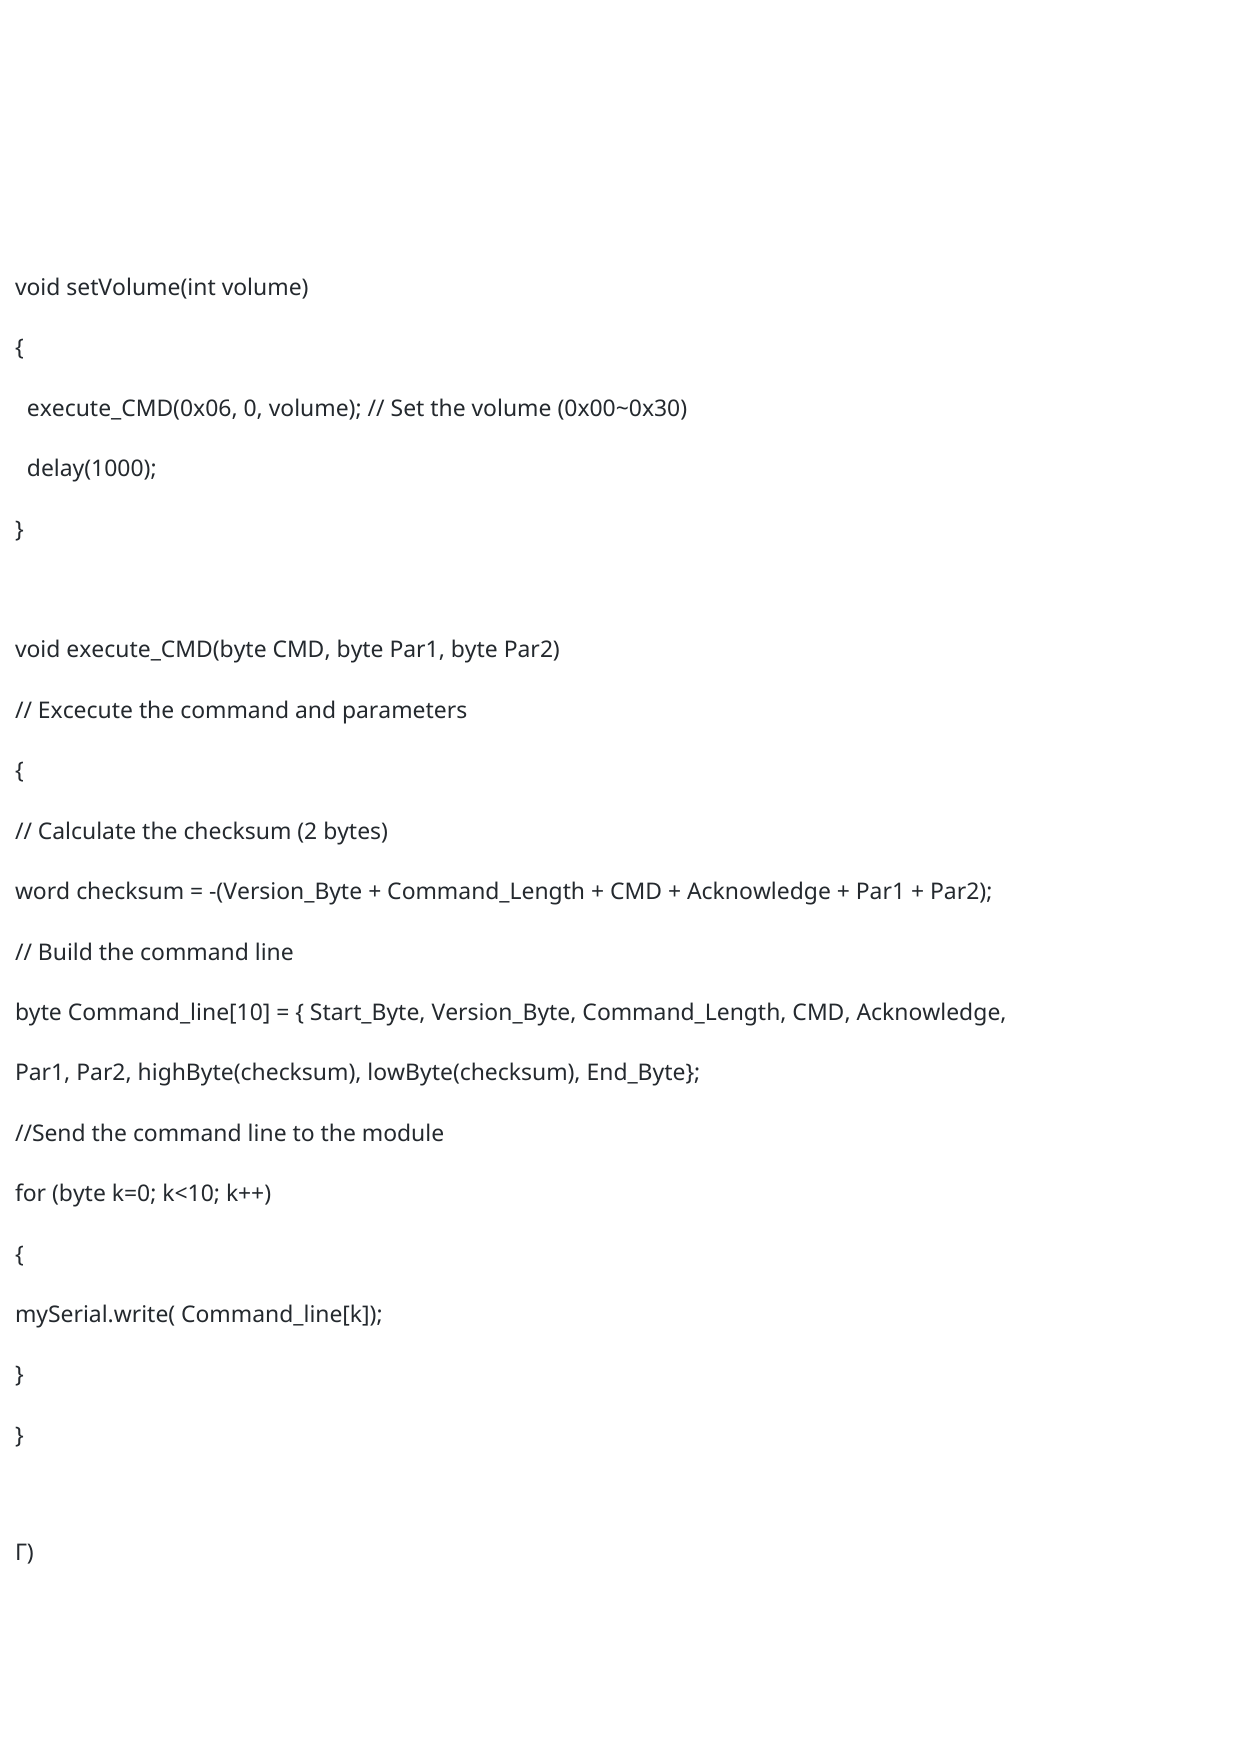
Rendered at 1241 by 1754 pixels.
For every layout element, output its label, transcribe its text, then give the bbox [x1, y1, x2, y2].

text void execute_CMD(byte CMD, byte Par1, byte Par2) [15, 633, 1167, 664]
text } [15, 1419, 1167, 1450]
text for (byte k=0; k<10; k++) [15, 1177, 1167, 1208]
text { [15, 754, 1167, 785]
text execute_CMD(0x06, 0, volume); // Set the volume (0x00~0x30) [15, 392, 1167, 423]
text //Send the command line to the module [15, 1117, 1167, 1148]
text delay(1000); [15, 452, 1167, 483]
text Γ) [15, 1536, 1167, 1568]
text word checksum = -(Version_Byte + Command_Length + CMD + Acknowledge + Par1 + Par2); [15, 875, 1167, 906]
text // Build the command line [15, 935, 1167, 967]
text } [15, 512, 1167, 544]
text mySerial.write( Command_line[k]); [15, 1298, 1167, 1329]
text // Excecute the command and parameters [15, 694, 1167, 725]
text Par1, Par2, highByte(checksum), lowByte(checksum), End_Byte}; [15, 1056, 1167, 1087]
text byte Command_line[10] = { Start_Byte, Version_Byte, Command_Length, CMD, Acknowledge, [15, 996, 1167, 1027]
text } [15, 1358, 1167, 1389]
text { [15, 331, 1167, 362]
text // Calculate the checksum (2 bytes) [15, 814, 1167, 846]
text void setVolume(int volume) [15, 271, 1167, 302]
text { [15, 1237, 1167, 1269]
